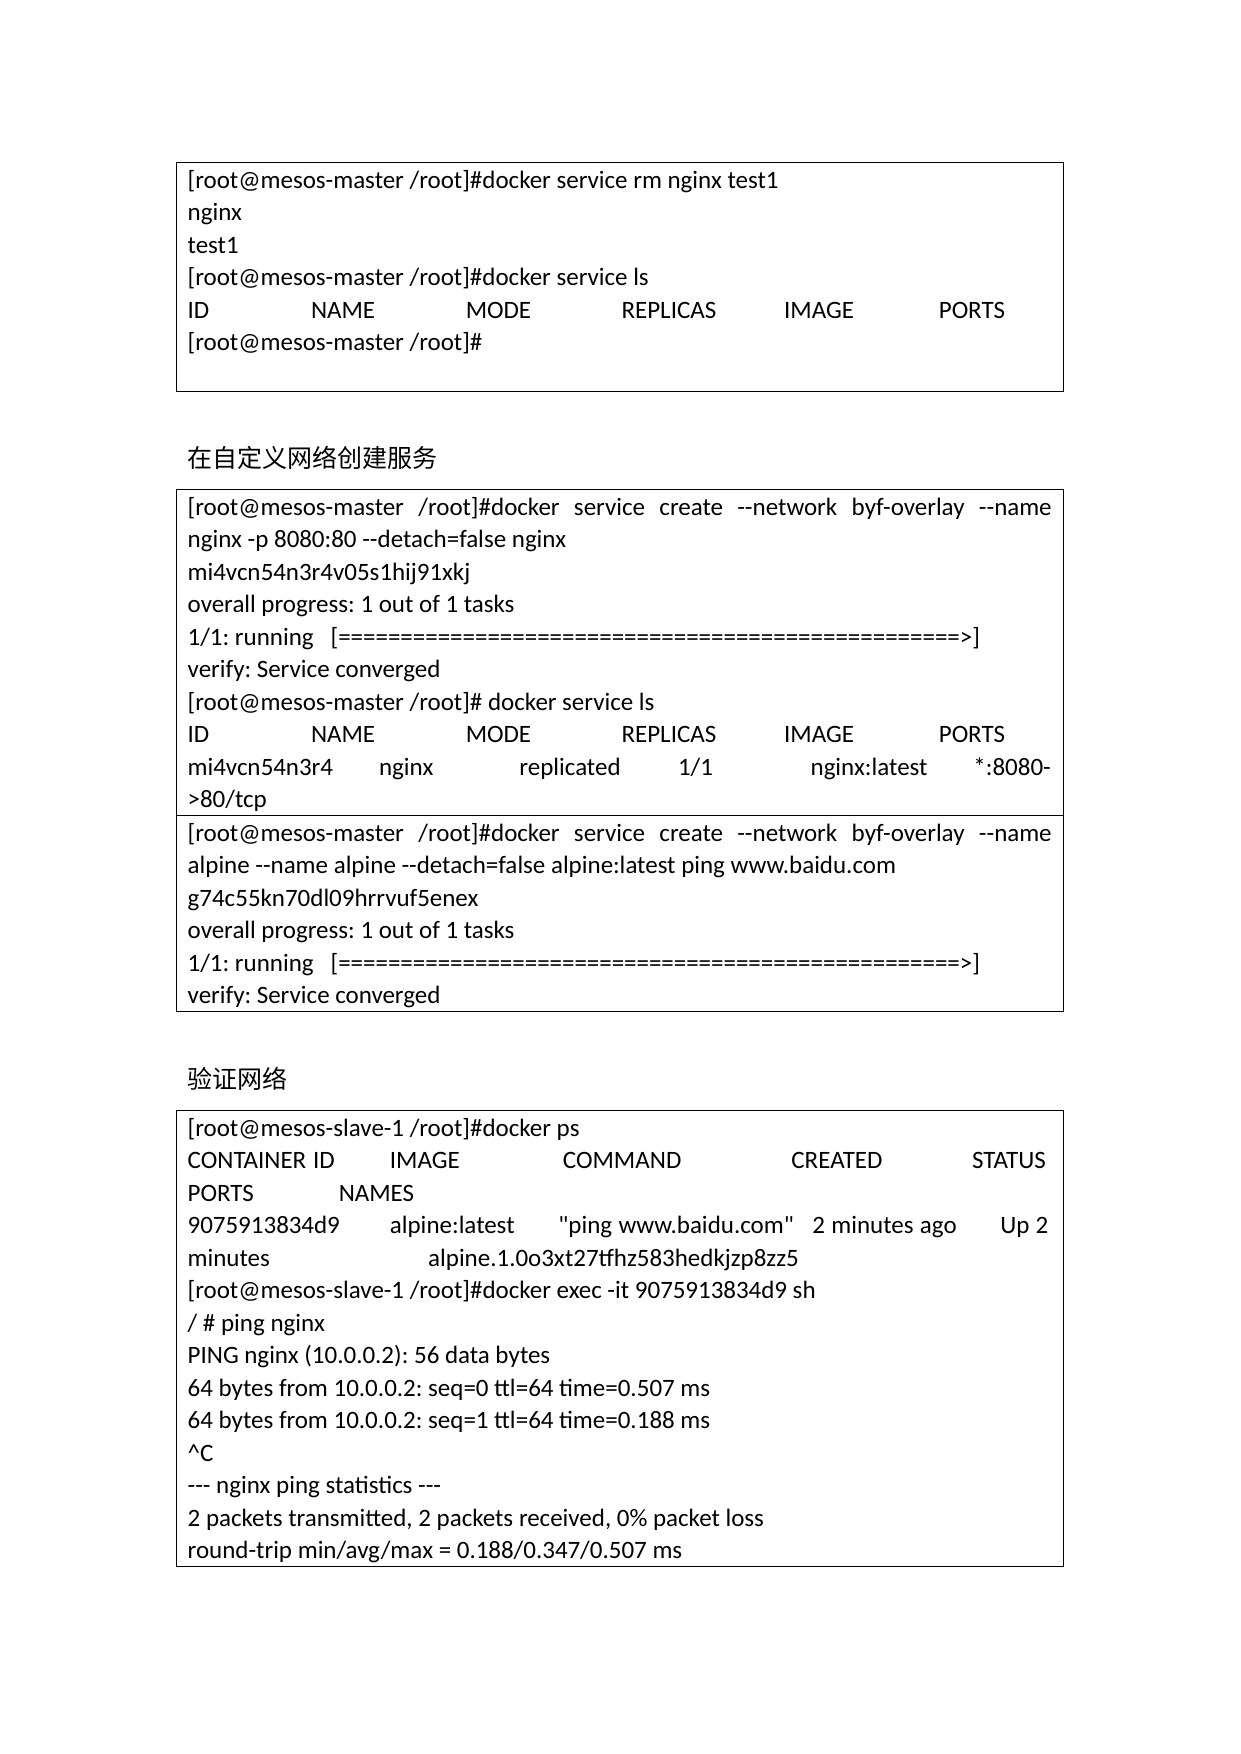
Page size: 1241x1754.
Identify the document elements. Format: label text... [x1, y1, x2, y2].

text 在自定义网络创建服务 [187, 424, 1053, 489]
table_header [root@mesos-master /root]#docker service create --network byf-overlay --name nginx -p 8080:80 --detach=false nginx mi4vcn54n3r4v05s1hij91xkj overall progress: 1 out of 1 tasks 1/1: running [==================================================>] verify: Service converged [root@mesos-master /root]# docker service ls ID NAME MODE REPLICAS IMAGE PORTS mi4vcn54n3r4 nginx replicated 1/1 nginx:latest *:8080->80/tcp [177, 490, 1063, 815]
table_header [177, 163, 1063, 391]
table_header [177, 1111, 1063, 1566]
table_cell [root@mesos-master /root]#docker service create --network byf-overlay --name alpine --name alpine --detach=false alpine:latest ping www.baidu.com g74c55kn70dl09hrrvuf5enex overall progress: 1 out of 1 tasks 1/1: running [==================================================>] verify: Service converged [177, 816, 1063, 1011]
text 验证网络 [187, 1045, 1053, 1110]
